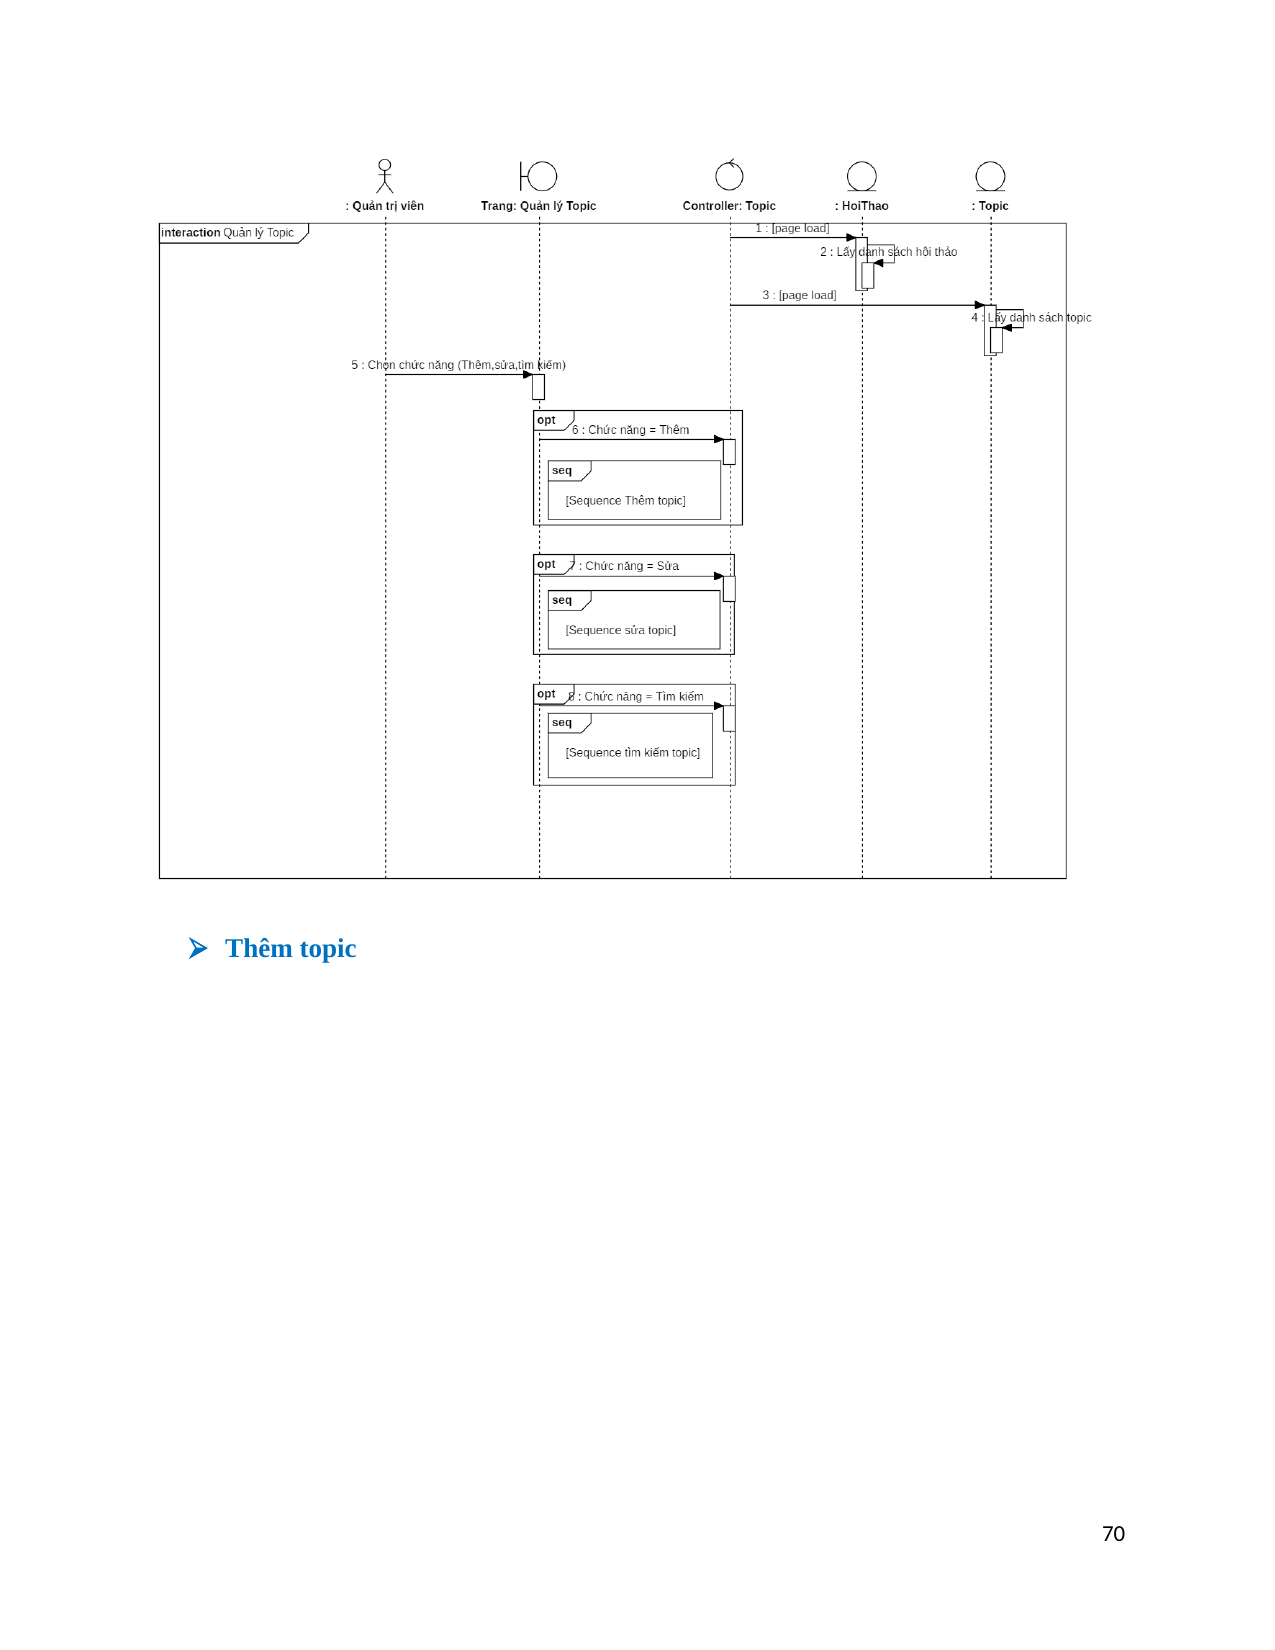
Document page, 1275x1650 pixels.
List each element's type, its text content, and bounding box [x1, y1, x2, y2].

picture [150, 150, 1125, 914]
list Thêm topic [187, 933, 1125, 964]
